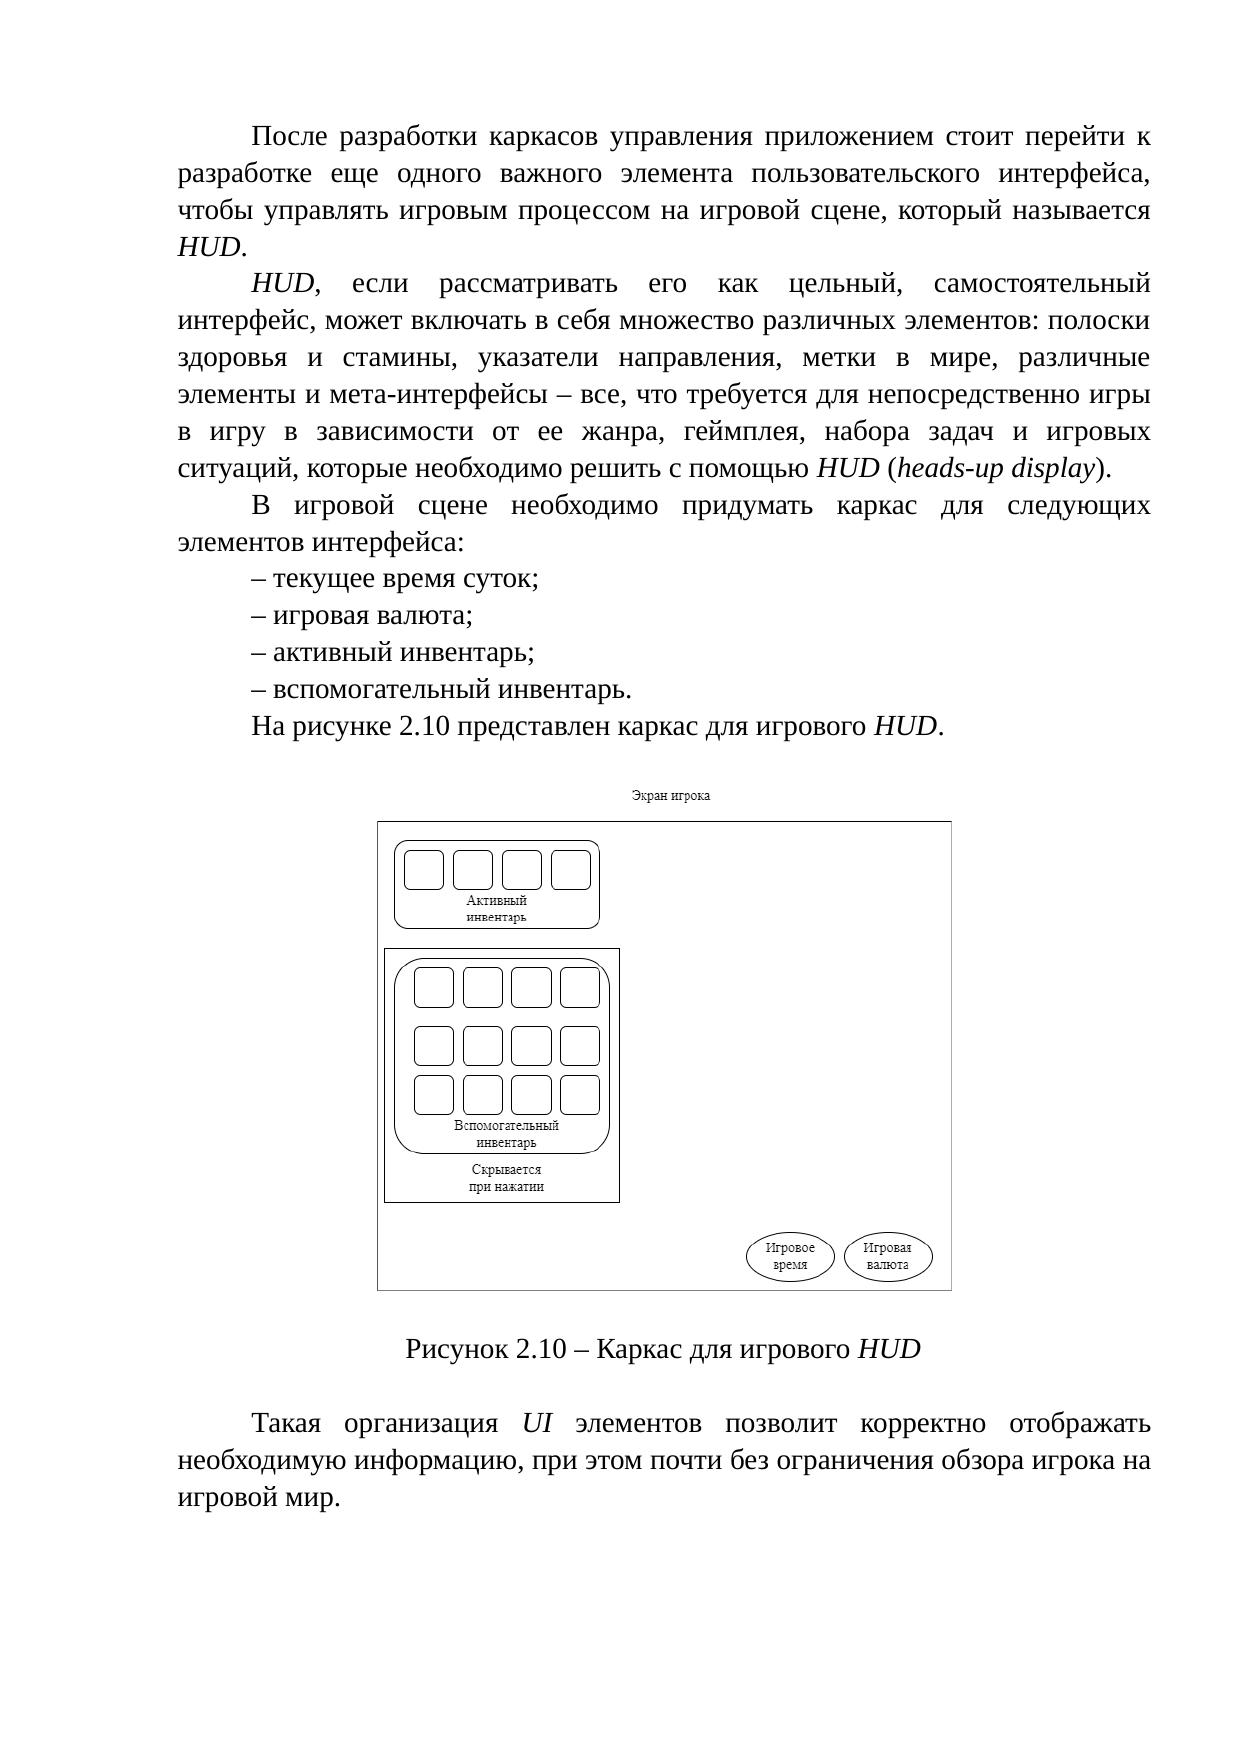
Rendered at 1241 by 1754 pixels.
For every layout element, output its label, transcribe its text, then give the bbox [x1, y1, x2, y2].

text После разработки каркасов управления приложением стоит перейти к разработке еще одного важного элемента пользовательского интерфейса, чтобы управлять игровым процессом на игровой сцене, который называется HUD. [177, 118, 1152, 262]
text – текущее время суток; [177, 561, 1152, 594]
text Рисунок 2.10 – Каркас для игрового HUD [177, 1331, 1152, 1365]
text HUD, если рассматривать его как цельный, самостоятельный интерфейс, может включать в себя множество различных элементов: полоски здоровья и стамины, указатели направления, метки в мире, различные элементы и мета-интерфейсы – все, что требуется для непосредственно игры в игру в зависимости от ее жанра, геймплея, набора задач и игровых ситуаций, которые необходимо решить с помощью HUD (heads-up display). [177, 266, 1152, 483]
text – вспомогательный инвентарь. [177, 671, 1152, 705]
text – активный инвентарь; [177, 634, 1152, 668]
text В игровой сцене необходимо придумать каркас для следующих элементов интерфейса: [177, 487, 1152, 557]
text – игровая валюта; [177, 597, 1152, 631]
text На рисунке 2.10 представлен каркас для игрового HUD. [177, 708, 1152, 742]
picture [377, 781, 952, 1291]
text Такая организация UI элементов позволит корректно отображать необходимую информацию, при этом почти без ограничения обзора игрока на игровой мир. [177, 1405, 1152, 1512]
